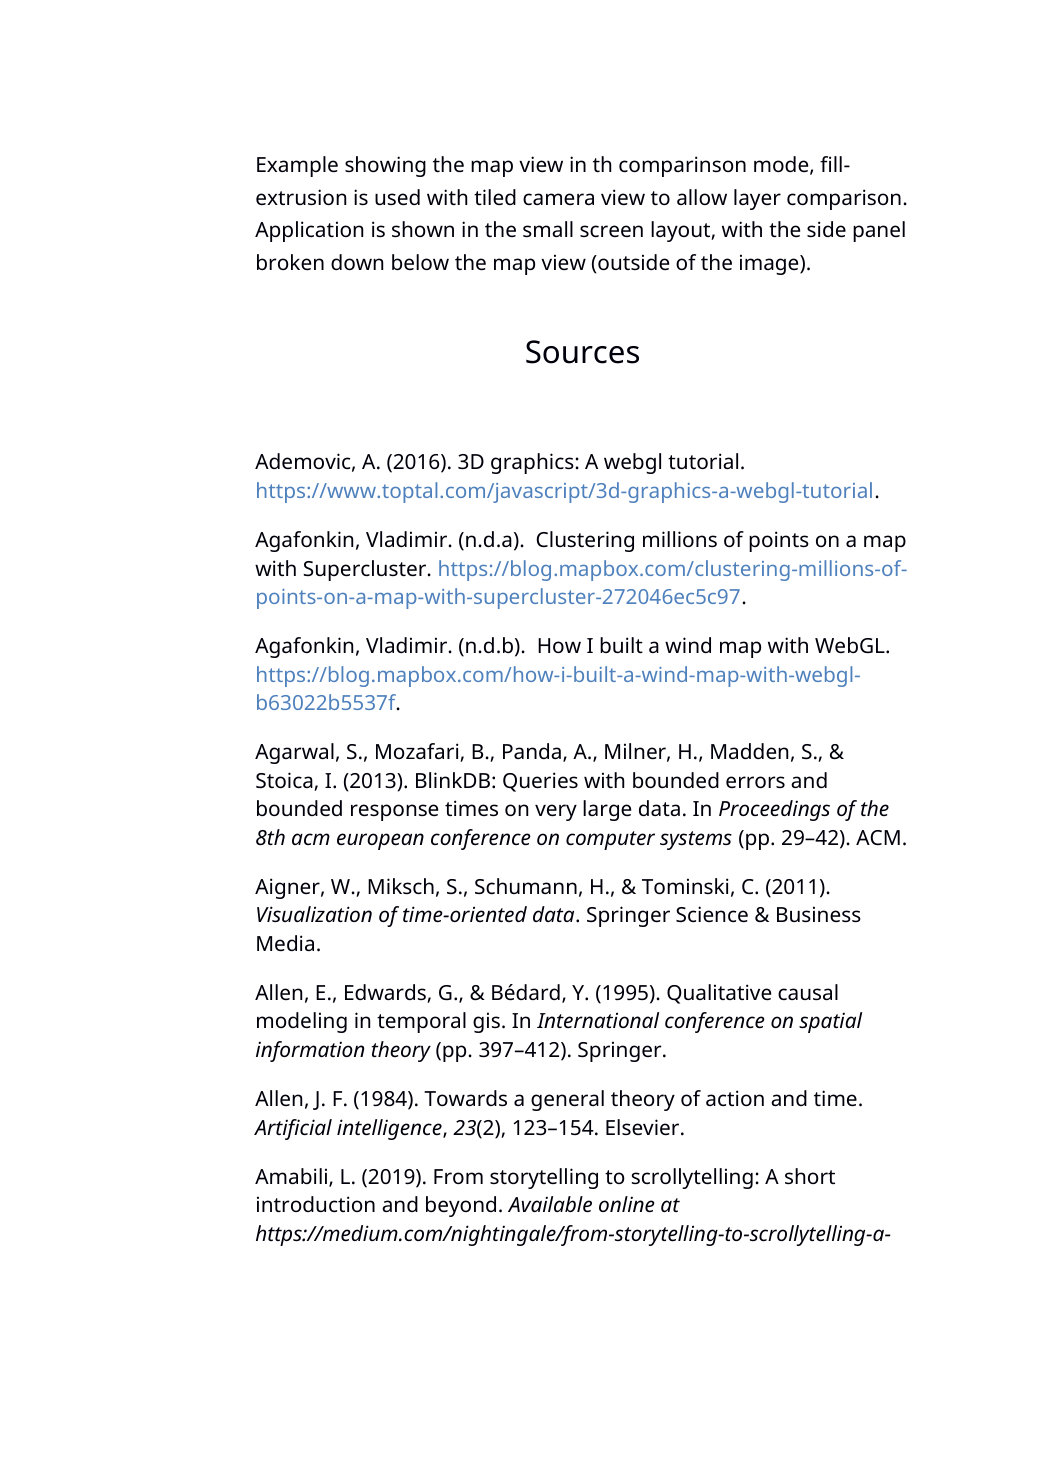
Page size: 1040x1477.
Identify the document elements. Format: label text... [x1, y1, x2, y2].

text Agafonkin, Vladimir. (n.d.a). Clustering millions of points on a map with Supercluster. https://blog.mapbox.com/clustering-millions-of-points-on-a-map-with-supercluster-272046ec5c97. [255, 525, 910, 611]
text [255, 1162, 910, 1247]
subtitle Sources [255, 330, 910, 372]
text Agafonkin, Vladimir. (n.d.b). How I built a wind map with WebGL. https://blog.mapbox.com/how-i-built-a-wind-map-with-webgl-b63022b5537f. [255, 631, 910, 717]
text Aigner, W., Miksch, S., Schumann, H., & Tominski, C. (2011). Visualization of time-oriented data. Springer Science & Business Media. [255, 872, 910, 957]
text Agarwal, S., Mozafari, B., Panda, A., Milner, H., Madden, S., & Stoica, I. (2013). BlinkDB: Queries with bounded errors and bounded response times on very large data. In Proceedings of the 8th acm european conference on computer systems (pp. 29–42). ACM. [255, 737, 910, 851]
text Example showing the map view in th comparinson mode, fill-extrusion is used with tiled camera view to allow layer comparison. Application is shown in the small screen layout, with the side panel broken down below the map view (outside of the image). [255, 150, 910, 276]
text Ademovic, A. (2016). 3D graphics: A webgl tutorial. https://www.toptal.com/javascript/3d-graphics-a-webgl-tutorial. [255, 447, 910, 504]
text Allen, J. F. (1984). Towards a general theory of action and time. Artificial intelligence, 23(2), 123–154. Elsevier. [255, 1084, 910, 1141]
text Allen, E., Edwards, G., & Bédard, Y. (1995). Qualitative causal modeling in temporal gis. In International conference on spatial information theory (pp. 397–412). Springer. [255, 978, 910, 1063]
